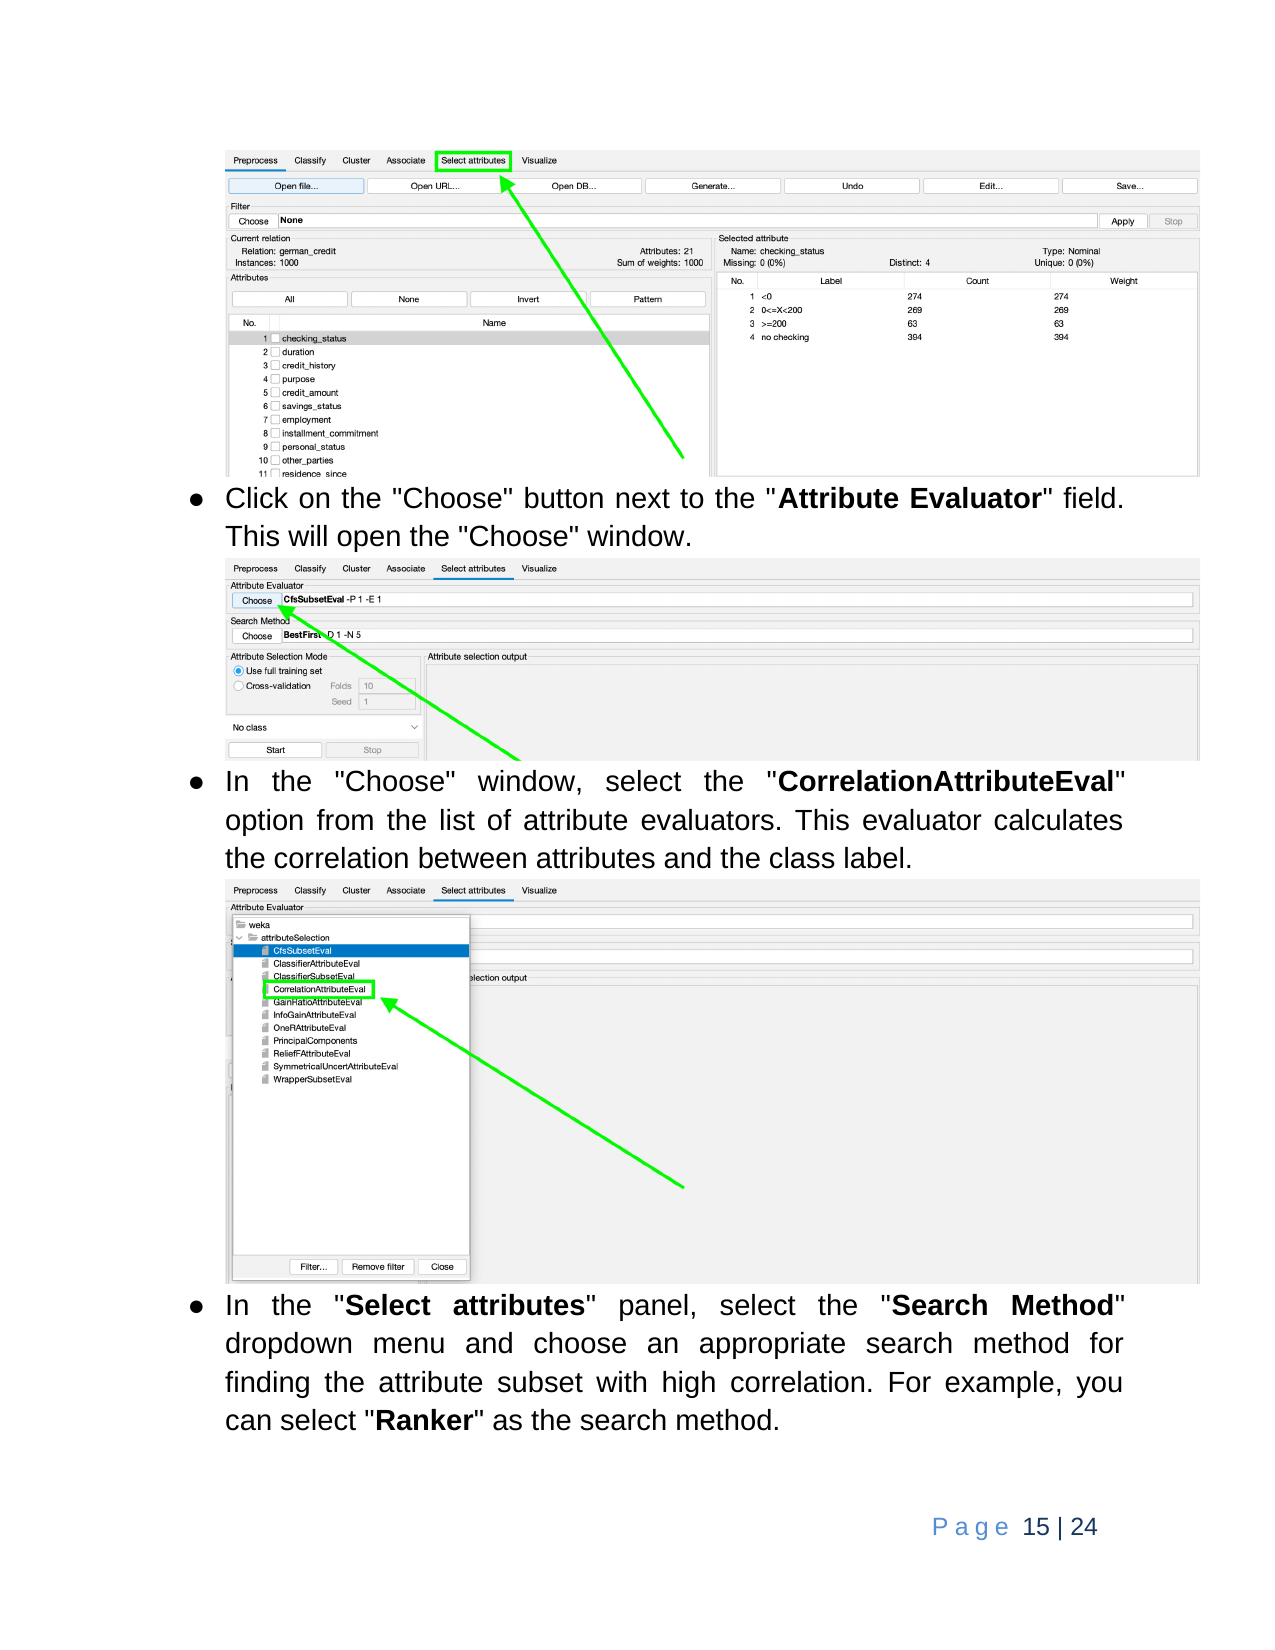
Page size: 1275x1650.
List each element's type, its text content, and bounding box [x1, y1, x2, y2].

picture [225, 150, 1200, 477]
picture [225, 558, 1200, 761]
list Click on the "Choose" button next to the "Attribute Evaluator" field. This will open the "Choose" window. [187, 481, 1125, 553]
picture [225, 879, 1200, 1284]
list In the "Choose" window, select the "CorrelationAttributeEval" option from the list of attribute evaluators. This evaluator calculates the correlation between attributes and the class label. [187, 764, 1125, 874]
list In the "Select attributes" panel, select the "Search Method" dropdown menu and choose an appropriate search method for finding the attribute subset with high correlation. For example, you can select "Ranker" as the search method. [187, 1288, 1125, 1437]
